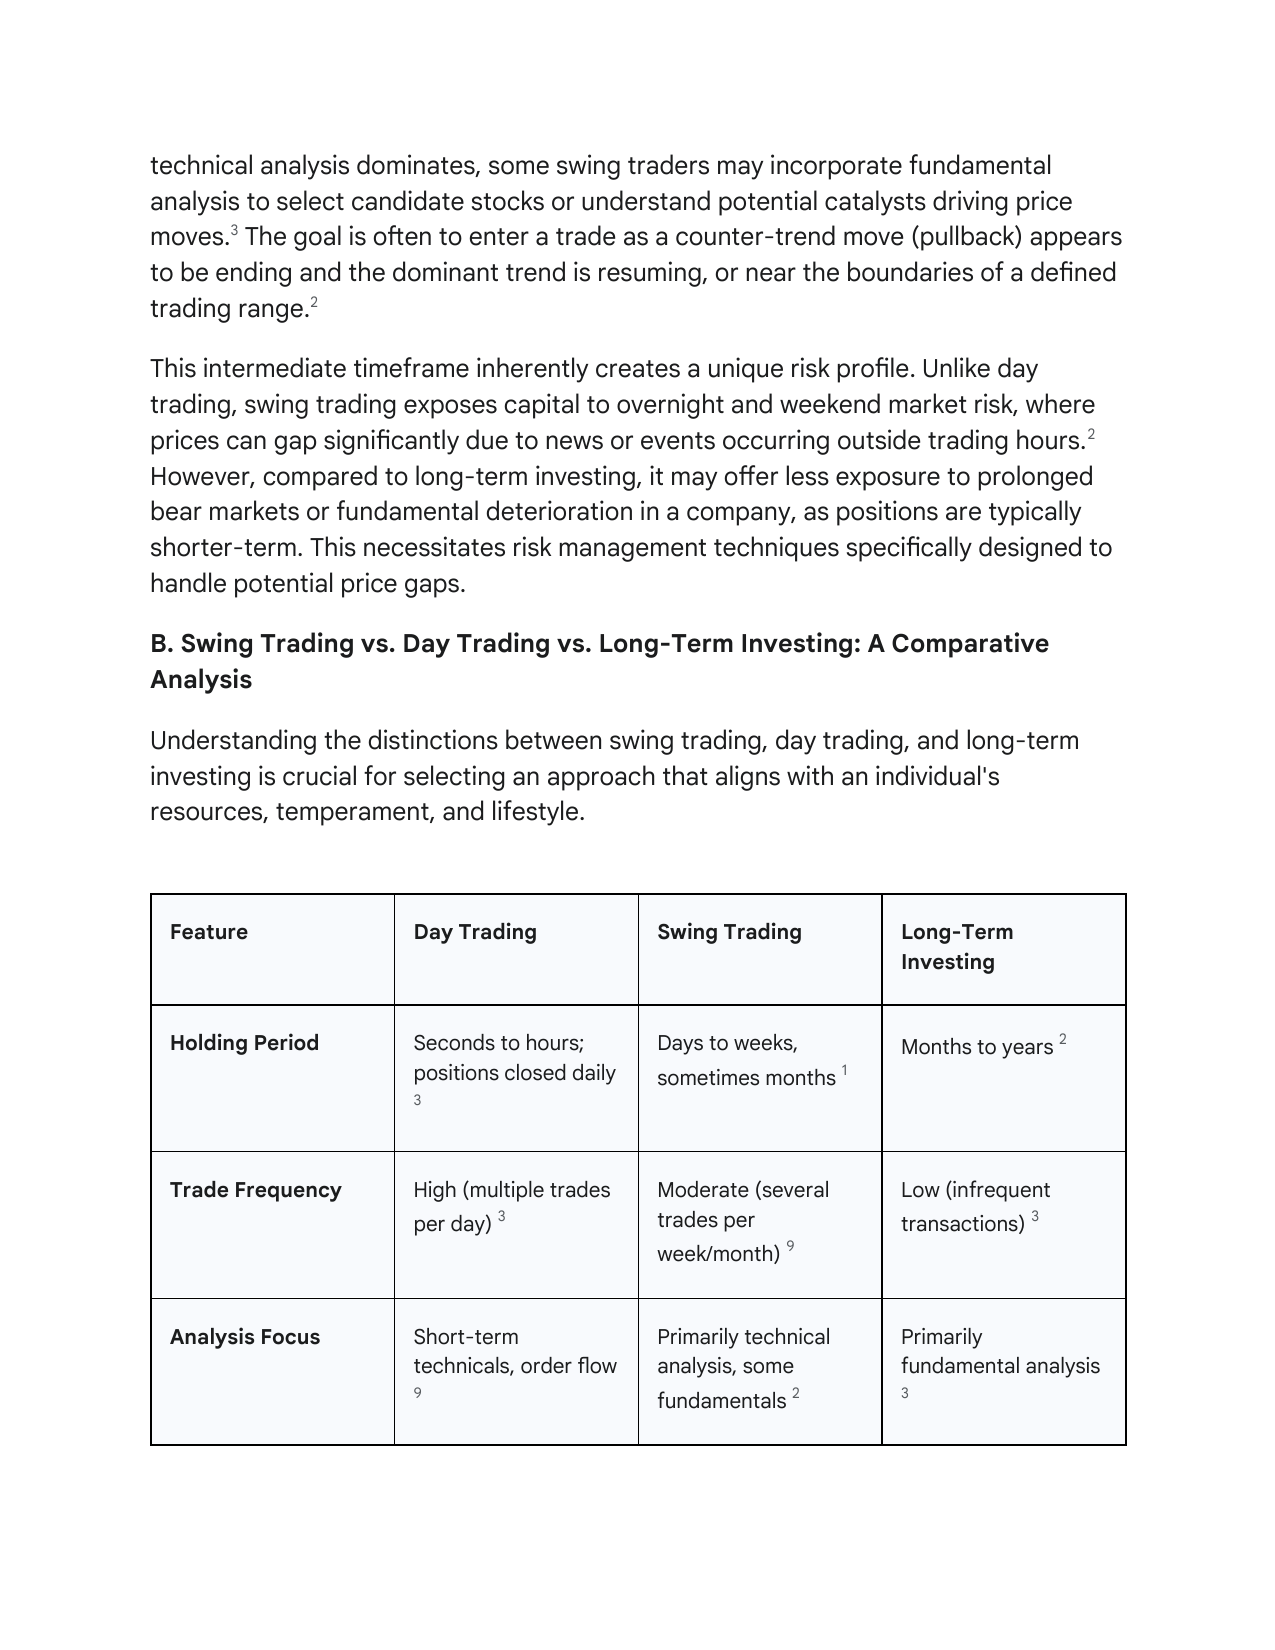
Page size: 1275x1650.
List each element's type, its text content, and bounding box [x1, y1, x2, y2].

table_cell Seconds to hours; positions closed daily 3 [395, 1006, 638, 1151]
text This intermediate timeframe inherently creates a unique risk profile. Unlike day trading, swing trading exposes capital to overnight and weekend market risk, where prices can gap significantly due to news or events occurring outside trading hours.2 However, compared to long-term investing, it may offer less exposure to prolonged bear markets or fundamental deterioration in a company, as positions are typically shorter-term. This necessitates risk management techniques specifically designed to handle potential price gaps. [150, 354, 1125, 599]
table_cell Primarily fundamental analysis 3 [883, 1299, 1125, 1444]
table_cell High (multiple trades per day) 3 [395, 1152, 638, 1297]
table_cell Months to years 2 [883, 1006, 1125, 1151]
table_cell Low (infrequent transactions) 3 [883, 1152, 1125, 1297]
table_header Day Trading [395, 895, 638, 1004]
table_cell Short-term technicals, order flow 9 [395, 1299, 638, 1444]
table_cell Holding Period [152, 1006, 394, 1151]
table_header Swing Trading [639, 895, 881, 1004]
table_header Feature [152, 895, 394, 1004]
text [150, 150, 1125, 324]
text Understanding the distinctions between swing trading, day trading, and long-term investing is crucial for selecting an approach that aligns with an individual's resources, temperament, and lifestyle. [150, 725, 1125, 828]
table_cell Analysis Focus [152, 1299, 394, 1444]
table_cell Days to weeks, sometimes months 1 [639, 1006, 881, 1151]
table_header Long-Term Investing [883, 895, 1125, 1004]
table_cell Moderate (several trades per week/month) 9 [639, 1152, 881, 1297]
table_cell Primarily technical analysis, some fundamentals 2 [639, 1299, 881, 1444]
table_cell Trade Frequency [152, 1152, 394, 1297]
text B. Swing Trading vs. Day Trading vs. Long-Term Investing: A Comparative Analysis [150, 629, 1125, 696]
